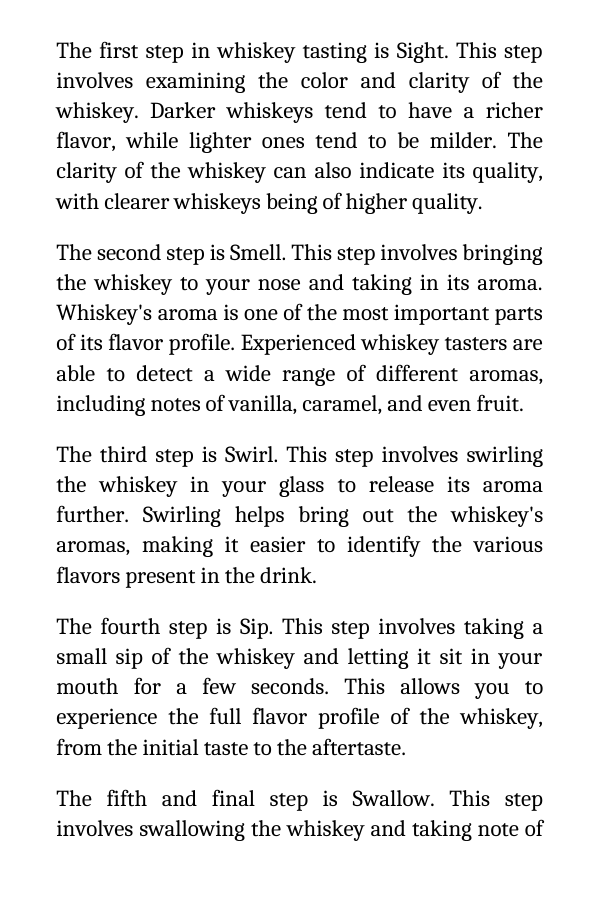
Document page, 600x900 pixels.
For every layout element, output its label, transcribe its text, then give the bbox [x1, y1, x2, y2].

text The second step is Smell. This step involves bringing the whiskey to your nose and taking in its aroma. Whiskey's aroma is one of the most important parts of its flavor profile. Experienced whiskey tasters are able to detect a wide range of different aromas, including notes of vanilla, caramel, and even fruit. [56, 239, 544, 417]
text The fourth step is Sip. This step involves taking a small sip of the whiskey and letting it sit in your mouth for a few seconds. This allows you to experience the full flavor profile of the whiskey, from the initial taste to the aftertaste. [56, 613, 544, 761]
text The first step in whiskey tasting is Sight. This step involves examining the color and clarity of the whiskey. Darker whiskeys tend to have a richer flavor, while lighter ones tend to be milder. The clarity of the whiskey can also indicate its quality, with clearer whiskeys being of higher quality. [56, 37, 544, 215]
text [56, 785, 544, 842]
text The third step is Swirl. This step involves swirling the whiskey in your glass to release its aroma further. Swirling helps bring out the whiskey's aromas, making it easier to identify the various flavors present in the drink. [56, 442, 544, 589]
